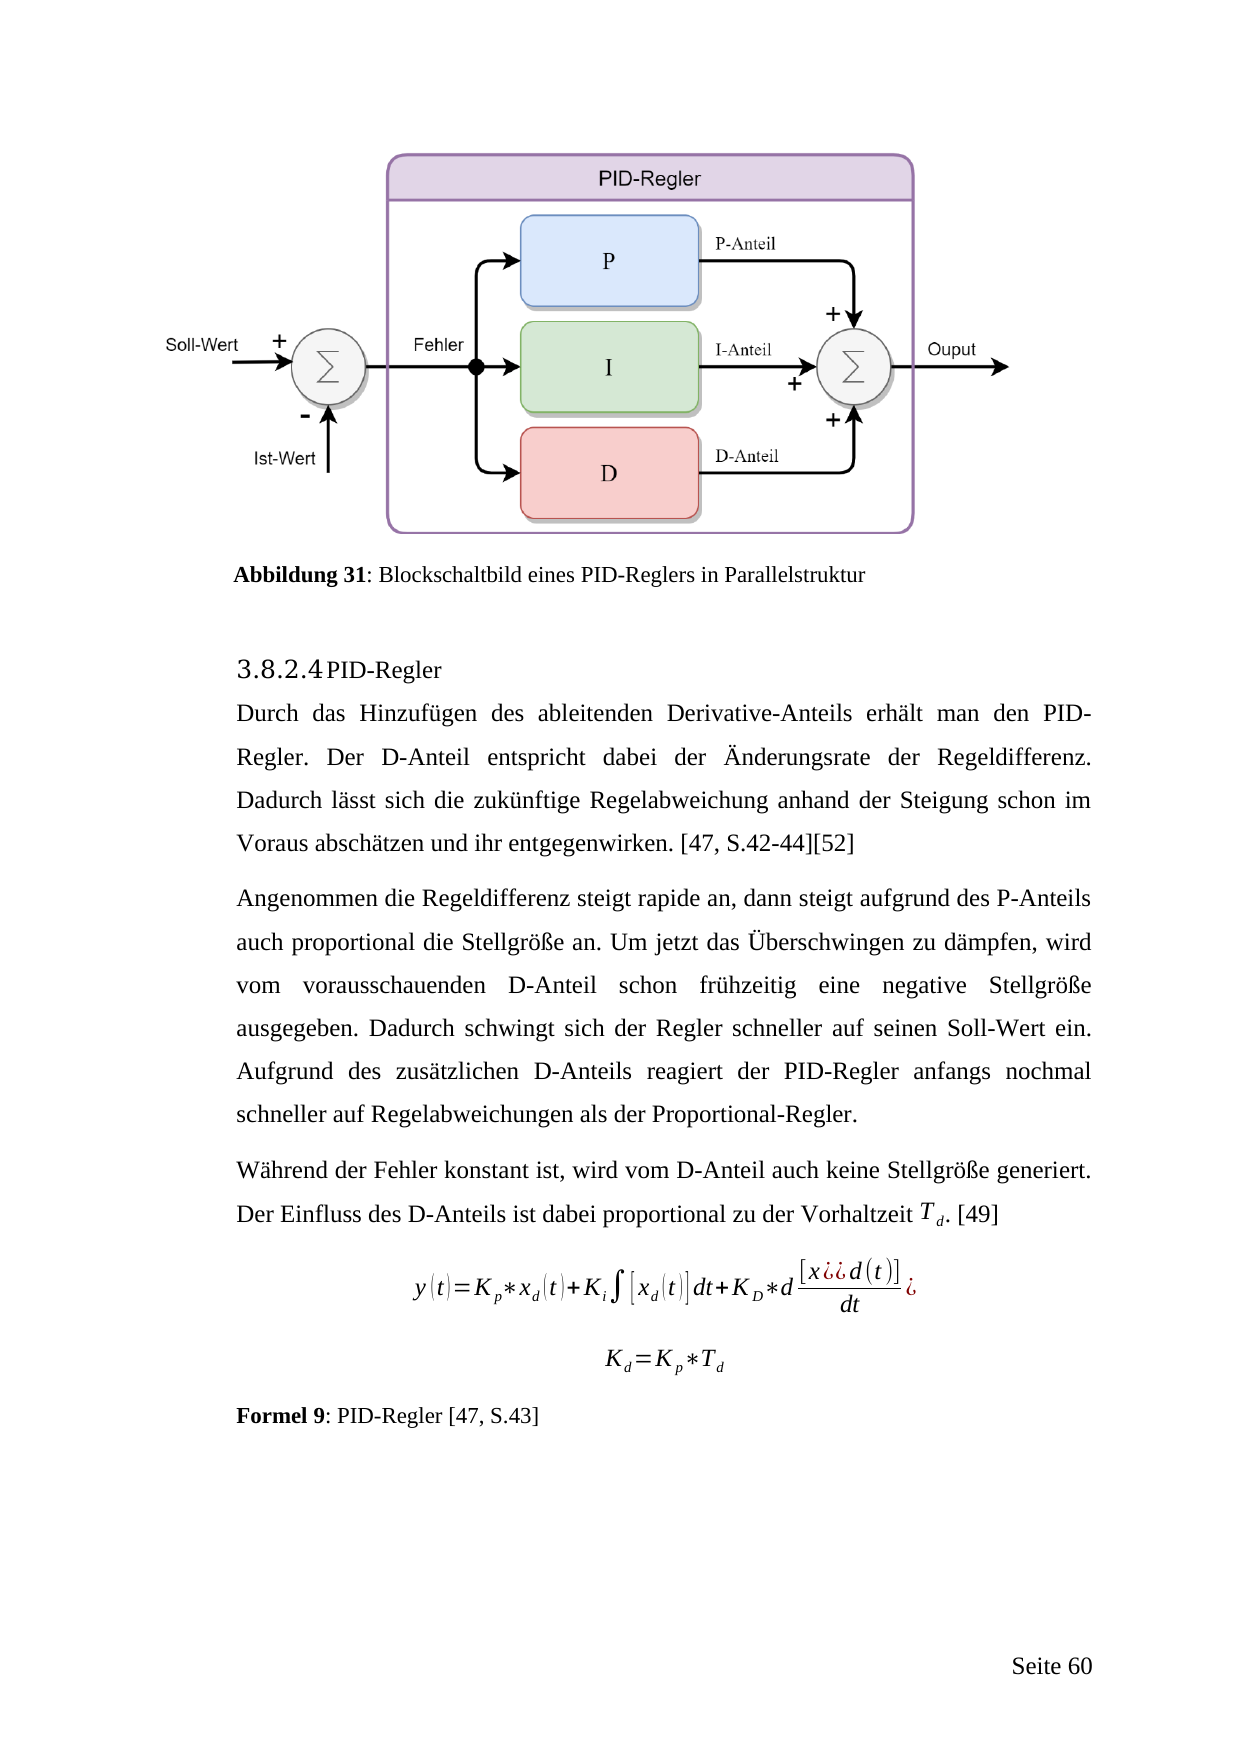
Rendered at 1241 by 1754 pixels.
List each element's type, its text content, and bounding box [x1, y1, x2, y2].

text Während der Fehler konstant ist, wird vom D-Anteil auch keine Stellgröße generiert. Der Einfluss des D-Anteils ist dabei proportional zu der Vorhaltzeit . [49] [236, 1155, 1092, 1229]
text Durch das Hinzufügen des ableitenden Derivative-Anteils erhält man den PID-Regler. Der D-Anteil entspricht dabei der Änderungsrate der Regeldifferenz. Dadurch lässt sich die zukünftige Regelabweichung anhand der Steigung schon im Voraus abschätzen und ihr entgegenwirken. [47, S.42-44][52] [236, 698, 1092, 857]
picture [152, 147, 1031, 539]
text Angenommen die Regeldifferenz steigt rapide an, dann steigt aufgrund des P-Anteils auch proportional die Stellgröße an. Um jetzt das Überschwingen zu dämpfen, wird vom vorausschauenden D-Anteil schon frühzeitig eine negative Stellgröße ausgegeben. Dadurch schwingt sich der Regler schneller auf seinen Soll-Wert ein. Aufgrund des zusätzlichen D-Anteils reagiert der PID-Regler anfangs nochmal schneller auf Regelabweichungen als der Proportional-Regler. [236, 883, 1092, 1128]
